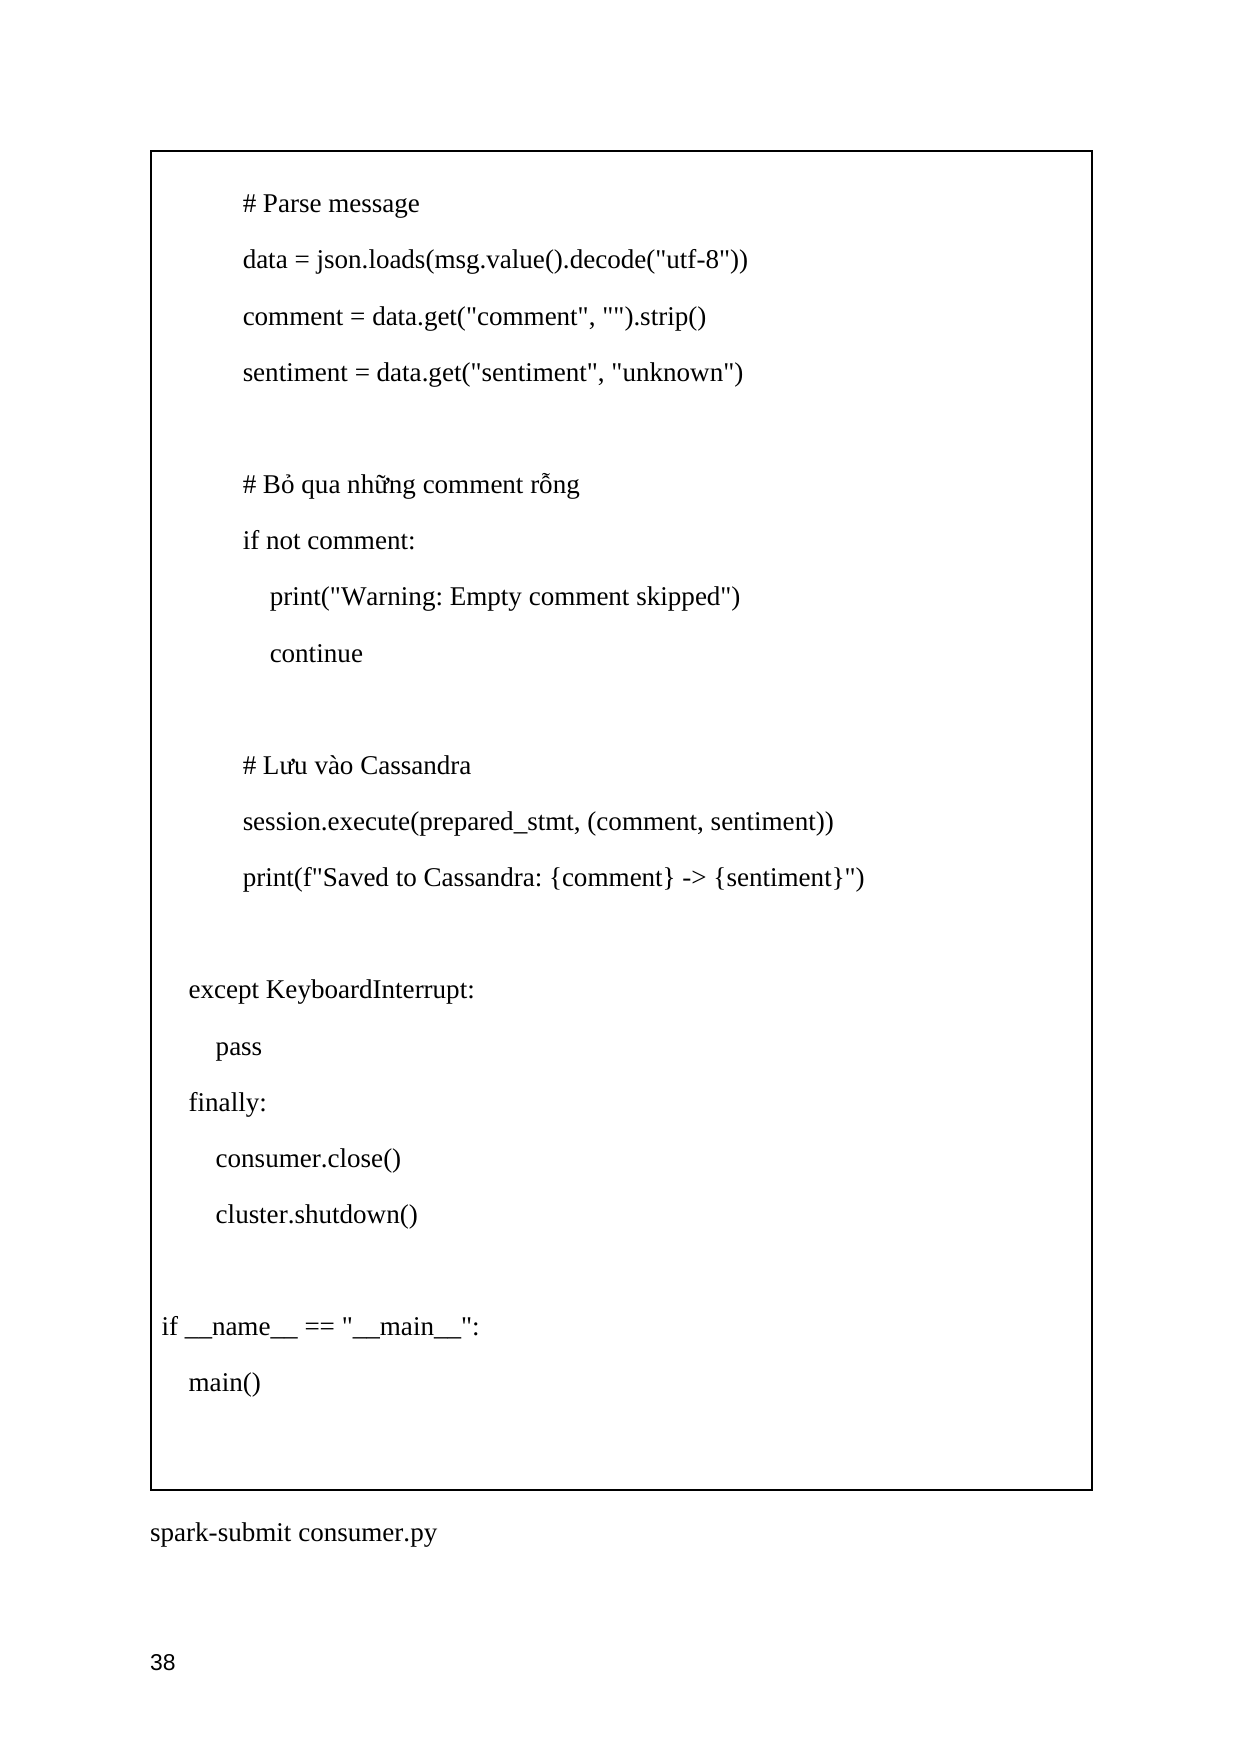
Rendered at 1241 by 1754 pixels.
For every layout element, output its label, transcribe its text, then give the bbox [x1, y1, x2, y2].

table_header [152, 152, 1091, 1489]
text spark-submit consumer.py [150, 1516, 1036, 1547]
